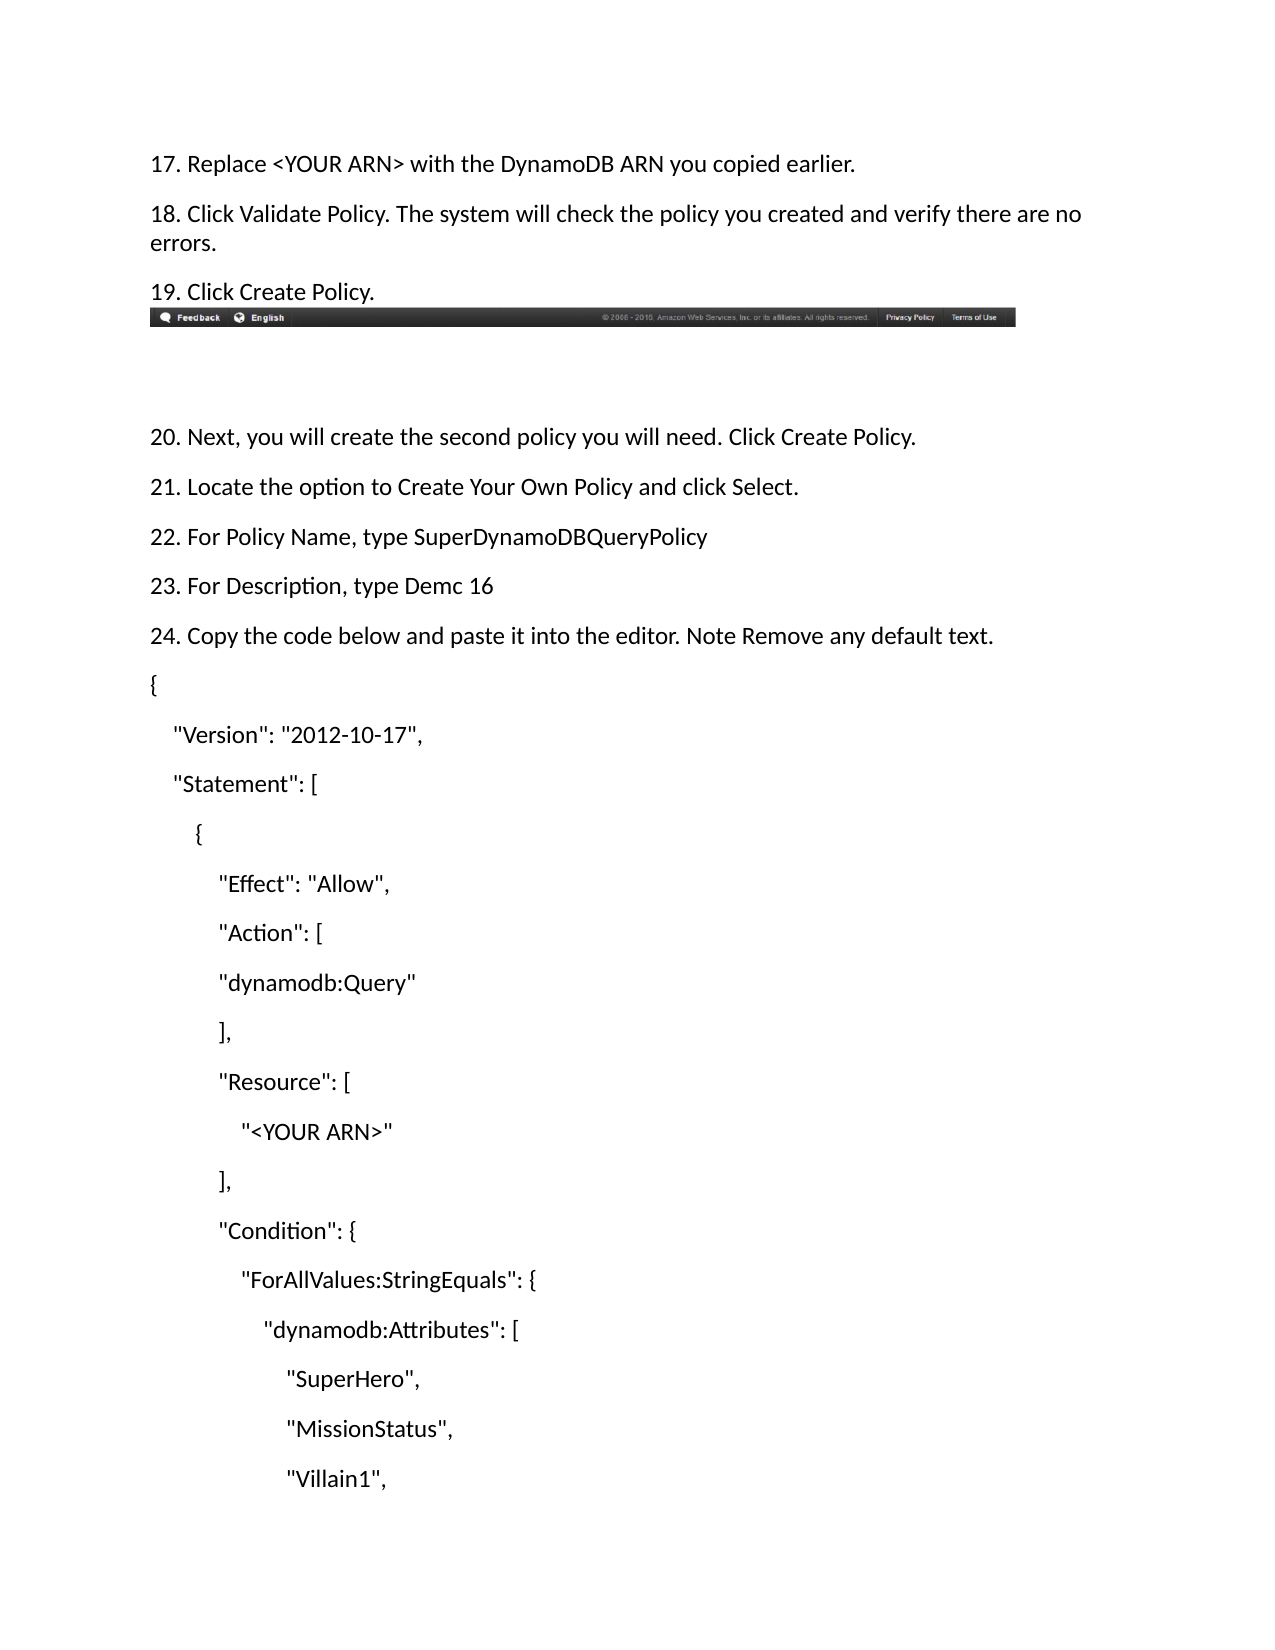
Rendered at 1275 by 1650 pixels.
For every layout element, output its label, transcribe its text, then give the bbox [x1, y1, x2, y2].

text 21. Locate the option to Create Your Own Policy and click Select. [150, 472, 1125, 501]
text { [150, 819, 1125, 848]
text 17. Replace <YOUR ARN> with the DynamoDB ARN you copied earlier. [150, 150, 1125, 179]
text ], [150, 1167, 1125, 1195]
text 20. Next, you will create the second policy you will need. Click Create Policy. [150, 423, 1125, 452]
text "Statement": [ [150, 770, 1125, 799]
text 19. Click Create Policy. [150, 278, 1125, 307]
text "<YOUR ARN>" [150, 1117, 1125, 1146]
text "Version": "2012-10-17", [150, 720, 1125, 749]
text "ForAllValues:StringEquals": { [150, 1266, 1125, 1294]
text "MissionStatus", [150, 1414, 1125, 1443]
text ], [150, 1018, 1125, 1047]
text 18. Click Validate Policy. The system will check the policy you created and verify there are no errors. [150, 199, 1125, 257]
text "Resource": [ [150, 1067, 1125, 1096]
text "Condition": { [150, 1216, 1125, 1245]
text "dynamodb:Attributes": [ [150, 1315, 1125, 1344]
text { [150, 671, 1125, 699]
text "Action": [ [150, 919, 1125, 947]
text 24. Copy the code below and paste it into the editor. Note Remove any default text. [150, 621, 1125, 650]
text "dynamodb:Query" [150, 968, 1125, 997]
text 22. For Policy Name, type SuperDynamoDBQueryPolicy [150, 522, 1125, 551]
text "Villain1", [150, 1464, 1125, 1493]
text "Effect": "Allow", [150, 869, 1125, 898]
text "SuperHero", [150, 1365, 1125, 1394]
text 23. For Description, type Demc 16 [150, 572, 1125, 600]
